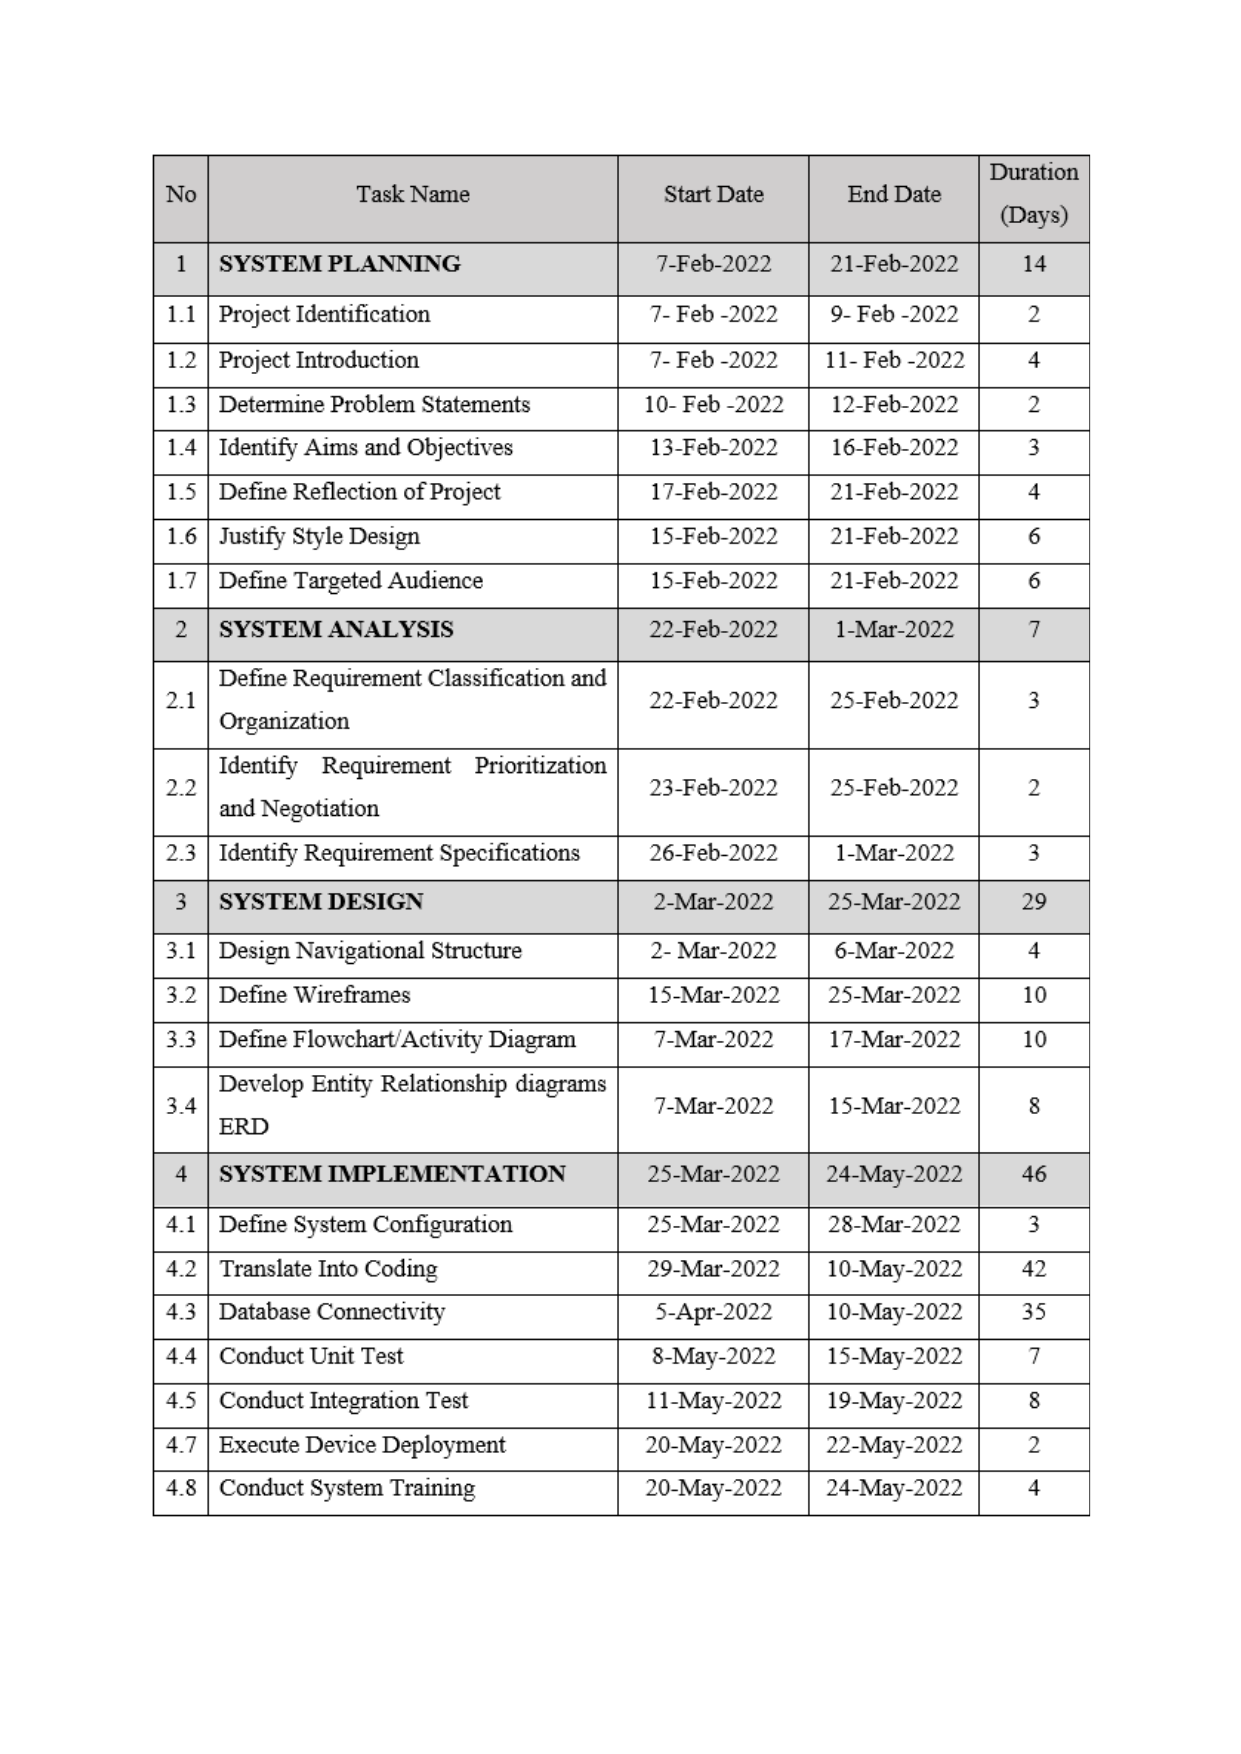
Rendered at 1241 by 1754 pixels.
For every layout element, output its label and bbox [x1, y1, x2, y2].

picture [150, 150, 1091, 1518]
